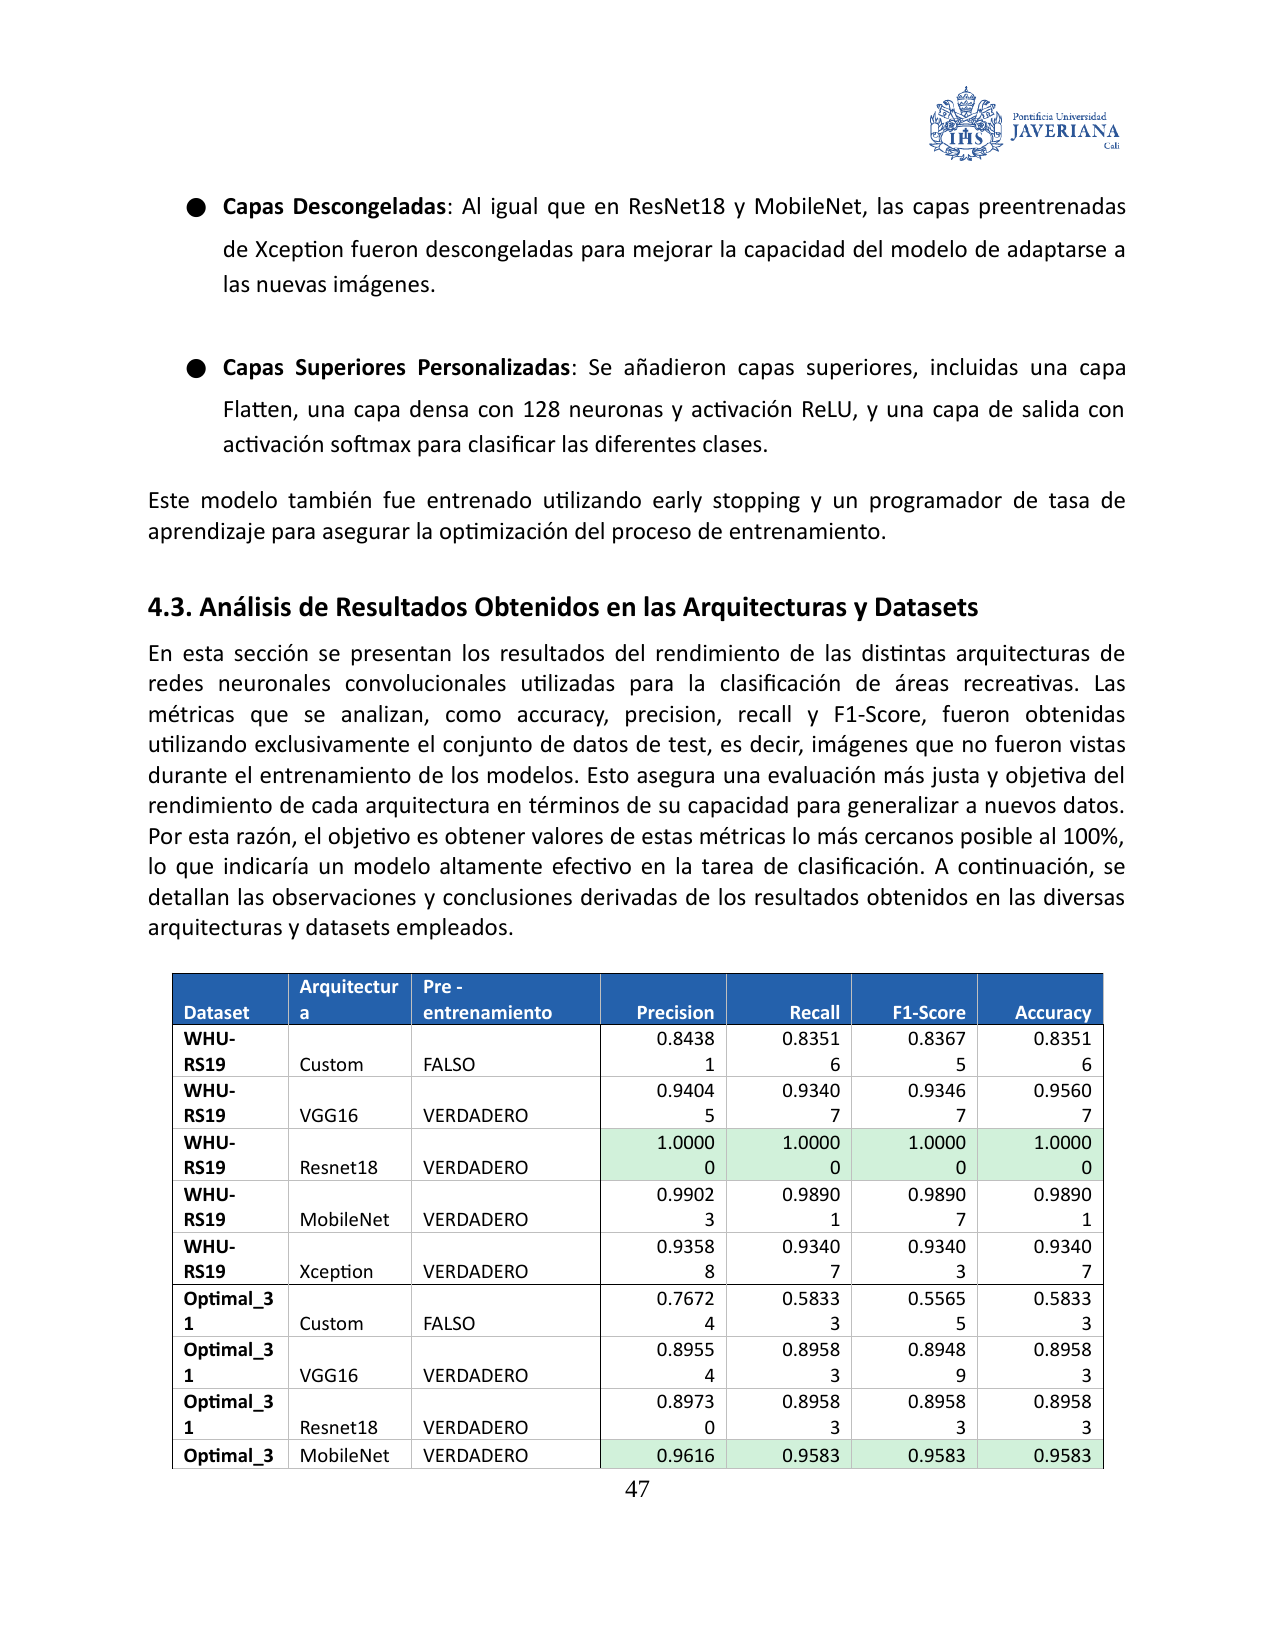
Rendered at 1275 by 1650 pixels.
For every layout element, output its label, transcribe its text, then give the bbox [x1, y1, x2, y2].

table_cell 0.83516 [978, 1025, 1103, 1076]
table_cell Optimal_31 [173, 1440, 288, 1468]
picture [920, 75, 1128, 172]
table_cell 0.94045 [601, 1077, 726, 1128]
table_cell 0.89583 [852, 1389, 977, 1439]
table_cell FALSO [412, 1285, 600, 1336]
table_cell Xception [289, 1233, 411, 1284]
list Capas Superiores Personalizadas: Se añadieron capas superiores, incluidas una capa Flatten, una capa densa con 128 neuronas y activación ReLU, y una capa de salida con activación softmax para clasificar las diferentes clases. [185, 338, 1127, 459]
table_cell 0.93403 [852, 1233, 977, 1284]
table_cell 0.95833 [852, 1440, 977, 1468]
table_cell 0.58333 [727, 1285, 851, 1336]
table_cell VERDADERO [412, 1389, 600, 1439]
table_cell Optimal_31 [173, 1285, 288, 1336]
subtitle 4.3. Análisis de Resultados Obtenidos en las Arquitecturas y Datasets [148, 588, 1127, 624]
table_cell 0.98901 [727, 1181, 851, 1232]
table_cell Custom [289, 1285, 411, 1336]
table_cell VERDADERO [412, 1181, 600, 1232]
table_cell WHU-RS19 [173, 1025, 288, 1076]
table_cell 0.89583 [727, 1337, 851, 1387]
table_cell 0.99023 [601, 1181, 726, 1232]
table_cell 0.76724 [601, 1285, 726, 1336]
table_header Recall [727, 974, 851, 1024]
table_cell WHU-RS19 [173, 1181, 288, 1232]
table_cell 0.93407 [727, 1233, 851, 1284]
table_header Precision [601, 974, 726, 1024]
table_cell WHU-RS19 [173, 1129, 288, 1180]
table_cell 0.83675 [852, 1025, 977, 1076]
table_cell VERDADERO [412, 1233, 600, 1284]
table_cell 0.89489 [852, 1337, 977, 1387]
table_cell FALSO [412, 1025, 600, 1076]
table_cell VERDADERO [412, 1440, 600, 1468]
table_cell 0.93407 [727, 1077, 851, 1128]
table_cell 0.98907 [852, 1181, 977, 1232]
table_cell Resnet18 [289, 1389, 411, 1439]
table_cell 0.89730 [601, 1389, 726, 1439]
table_cell VERDADERO [412, 1077, 600, 1128]
table_cell 0.98901 [978, 1181, 1103, 1232]
table_cell 0.95607 [978, 1077, 1103, 1128]
table_cell VGG16 [289, 1337, 411, 1387]
table_cell 1.00000 [978, 1129, 1103, 1180]
table_header Arquitectura [289, 974, 411, 1024]
table_cell 0.89583 [727, 1389, 851, 1439]
text Este modelo también fue entrenado utilizando early stopping y un programador de tasa de aprendizaje para asegurar la optimización del proceso de entrenamiento. [148, 484, 1127, 546]
table_cell 0.89583 [978, 1389, 1103, 1439]
table_cell Optimal_31 [173, 1389, 288, 1439]
table_cell WHU-RS19 [173, 1233, 288, 1284]
table_cell VGG16 [289, 1077, 411, 1128]
table_cell MobileNet [289, 1181, 411, 1232]
table_cell 0.93588 [601, 1233, 726, 1284]
table_cell 0.93467 [852, 1077, 977, 1128]
table_cell Custom [289, 1025, 411, 1076]
table_cell 0.58333 [978, 1285, 1103, 1336]
list Capas Descongeladas: Al igual que en ResNet18 y MobileNet, las capas preentrenadas de Xception fueron descongeladas para mejorar la capacidad del modelo de adaptarse a las nuevas imágenes. [185, 177, 1127, 298]
table_cell VERDADERO [412, 1337, 600, 1387]
table_cell 0.84381 [601, 1025, 726, 1076]
table_header Pre - entrenamiento [412, 974, 600, 1024]
table_cell 0.89583 [978, 1337, 1103, 1387]
text En esta sección se presentan los resultados del rendimiento de las distintas arquitecturas de redes neuronales convolucionales utilizadas para la clasificación de áreas recreativas. Las métricas que se analizan, como accuracy, precision, recall y F1-Score, fueron obtenidas utilizando exclusivamente el conjunto de datos de test, es decir, imágenes que no fueron vistas durante el entrenamiento de los modelos. Esto asegura una evaluación más justa y objetiva del rendimiento de cada arquitectura en términos de su capacidad para generalizar a nuevos datos. Por esta razón, el objetivo es obtener valores de estas métricas lo más cercanos posible al 100%, lo que indicaría un modelo altamente efectivo en la tarea de clasificación. A continuación, se detallan las observaciones y conclusiones derivadas de los resultados obtenidos en las diversas arquitecturas y datasets empleados. [148, 637, 1127, 942]
table_cell Optimal_31 [173, 1337, 288, 1387]
table_cell 0.89554 [601, 1337, 726, 1387]
table_cell 0.96167 [601, 1440, 726, 1468]
table_cell Resnet18 [289, 1129, 411, 1180]
table_cell 0.55655 [852, 1285, 977, 1336]
table_cell 1.00000 [727, 1129, 851, 1180]
table_cell 0.95833 [727, 1440, 851, 1468]
table_cell WHU-RS19 [173, 1077, 288, 1128]
table_cell VERDADERO [412, 1129, 600, 1180]
table_cell 1.00000 [601, 1129, 726, 1180]
table_header Dataset [173, 974, 288, 1024]
table_header Accuracy [978, 974, 1103, 1024]
table_cell MobileNet [289, 1440, 411, 1468]
table_cell 0.83516 [727, 1025, 851, 1076]
table_header F1-Score [852, 974, 977, 1024]
table_cell 0.93407 [978, 1233, 1103, 1284]
table_cell 1.00000 [852, 1129, 977, 1180]
table_cell 0.95833 [978, 1440, 1103, 1468]
